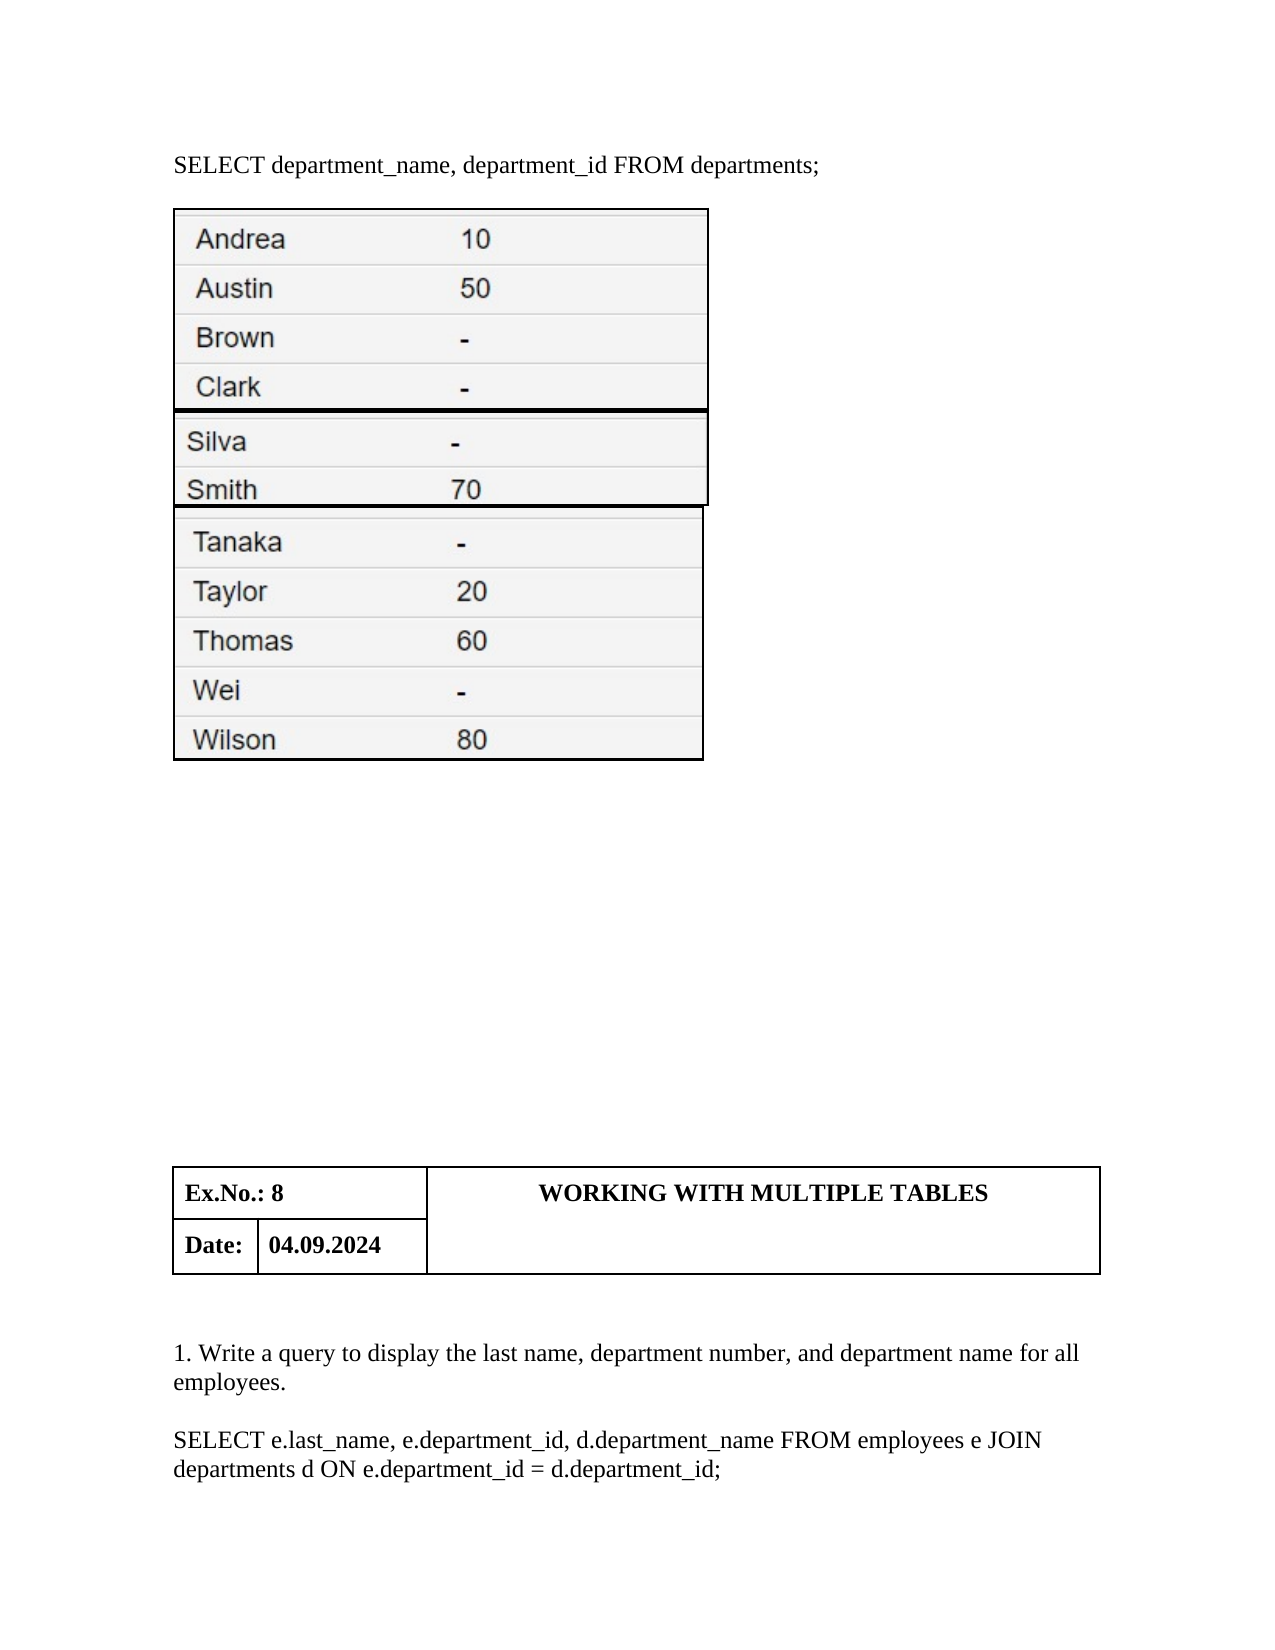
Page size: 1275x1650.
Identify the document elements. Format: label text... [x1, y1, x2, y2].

table_header WORKING WITH MULTIPLE TABLES [428, 1168, 1099, 1273]
picture [175, 413, 707, 504]
table_header Ex.No.: 8 [174, 1168, 426, 1218]
text SELECT department_name, department_id FROM departments; [173, 150, 1125, 179]
picture [175, 210, 707, 408]
table_cell Date: [174, 1220, 257, 1273]
text 1. Write a query to display the last name, department number, and department name for all employees. [173, 1338, 1125, 1396]
picture [175, 508, 702, 758]
table_cell 04.09.2024 [259, 1220, 426, 1273]
text SELECT e.last_name, e.department_id, d.department_name FROM employees e JOIN departments d ON e.department_id = d.department_id; [173, 1425, 1125, 1483]
